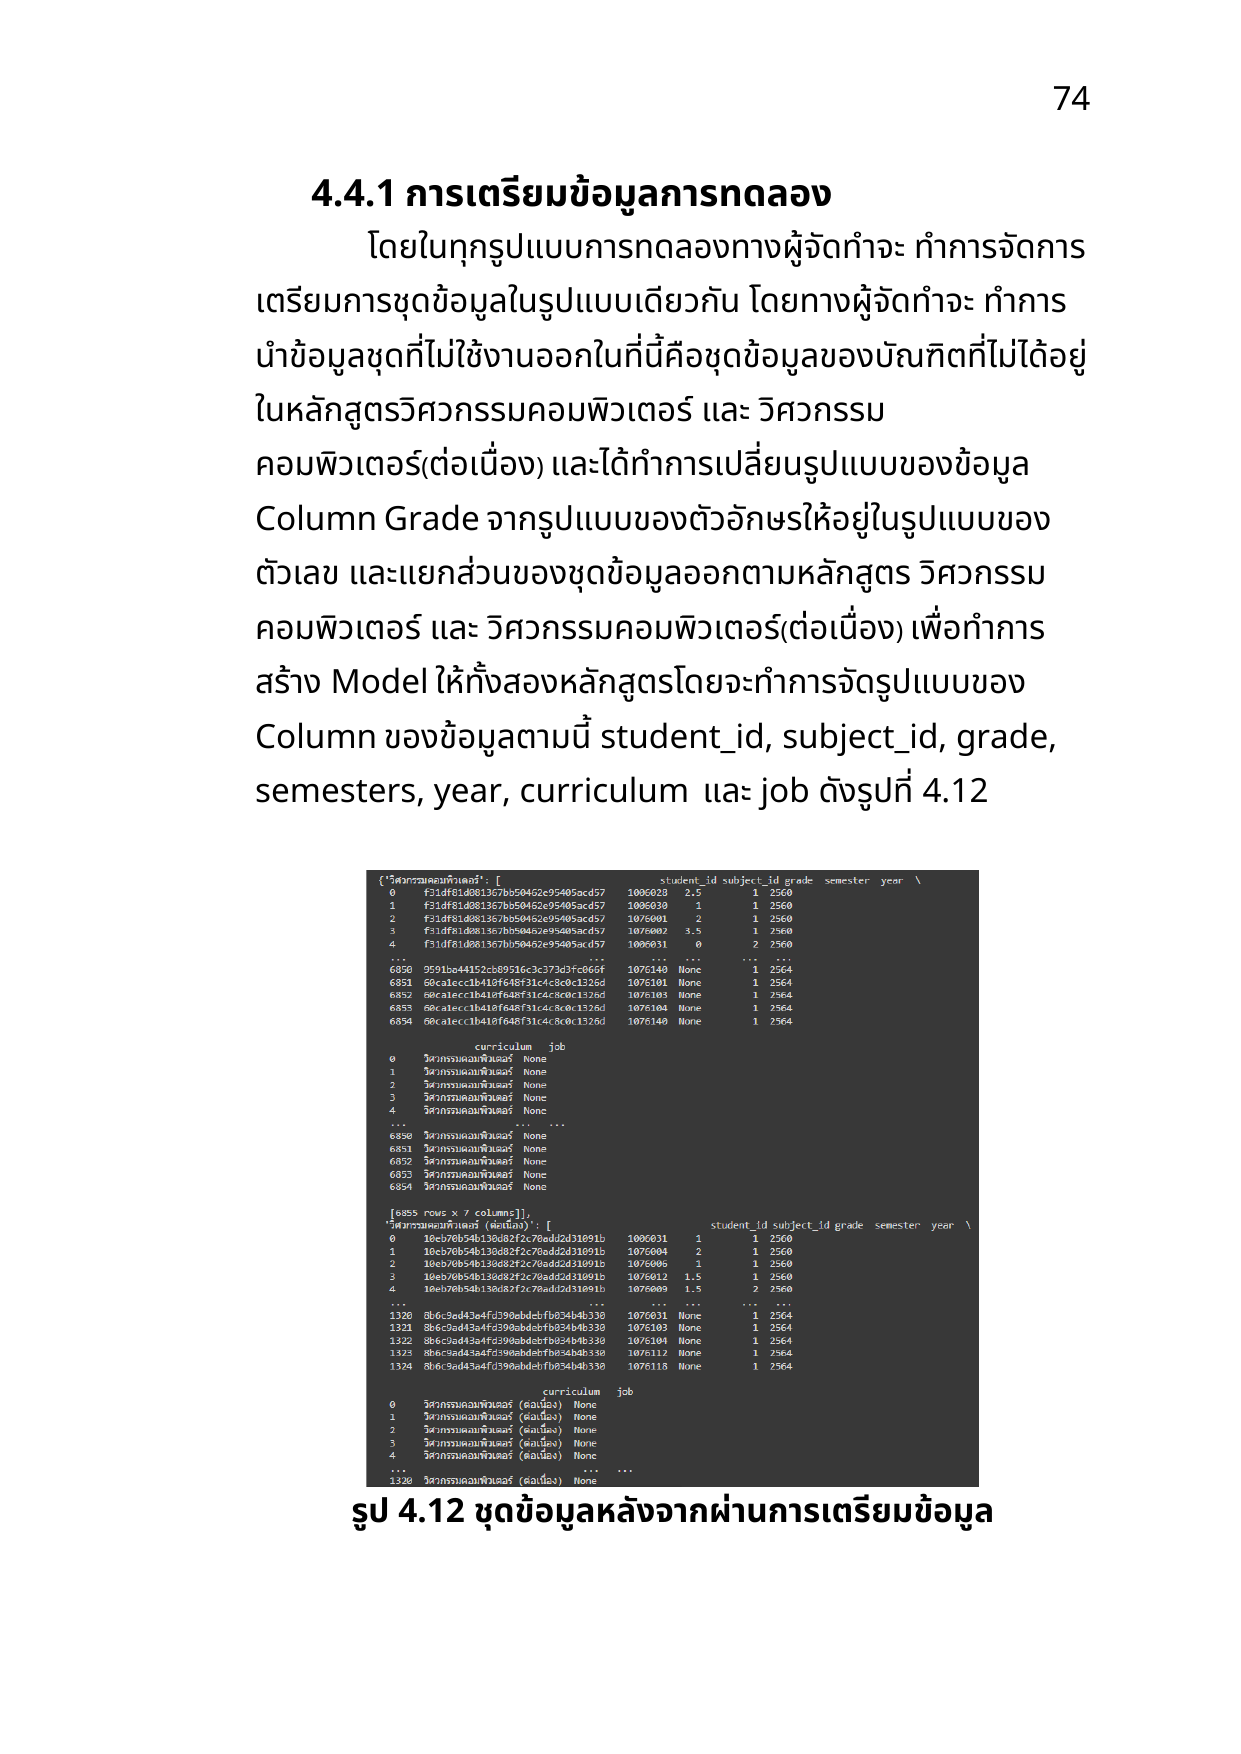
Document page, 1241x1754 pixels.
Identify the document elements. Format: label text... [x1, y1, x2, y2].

picture [366, 870, 979, 1487]
list การเตรียมข้อมูลการทดลอง [311, 166, 1090, 223]
list โดยในทุกรูปแบบการทดลองทางผู้จัดทำจะ ทำการจัดการเตรียมการชุดข้อมูลในรูปแบบเดียวกัน โดยทางผู้จัดทำจะ ทำการนำข้อมูลชุดที่ไม่ใช้งานออกในที่นี้คือชุดข้อมูลของบัณฑิตที่ไม่ได้อยู่ในหลักสูตรวิศวกรรมคอมพิวเตอร์ และ วิศวกรรมคอมพิวเตอร์(ต่อเนื่อง) และได้ทำการเปลี่ยนรูปแบบของข้อมูล Column Grade จากรูปแบบของตัวอักษรให้อยู่ในรูปแบบของตัวเลข และแยกส่วนของชุดข้อมูลออกตามหลักสูตร วิศวกรรมคอมพิวเตอร์ และ วิศวกรรมคอมพิวเตอร์(ต่อเนื่อง) เพื่อทำการสร้าง Model ให้ทั้งสองหลักสูตรโดยจะทำการจัดรูปแบบของ Column ของข้อมูลตามนี้ student_id, subject_id, grade, semesters, year, curriculum และ job ดังรูปที่ 4.12 [255, 223, 1090, 818]
text รูป 4.12 ชุดข้อมูลหลังจากผ่านการเตรียมข้อมูล [255, 1486, 1090, 1537]
